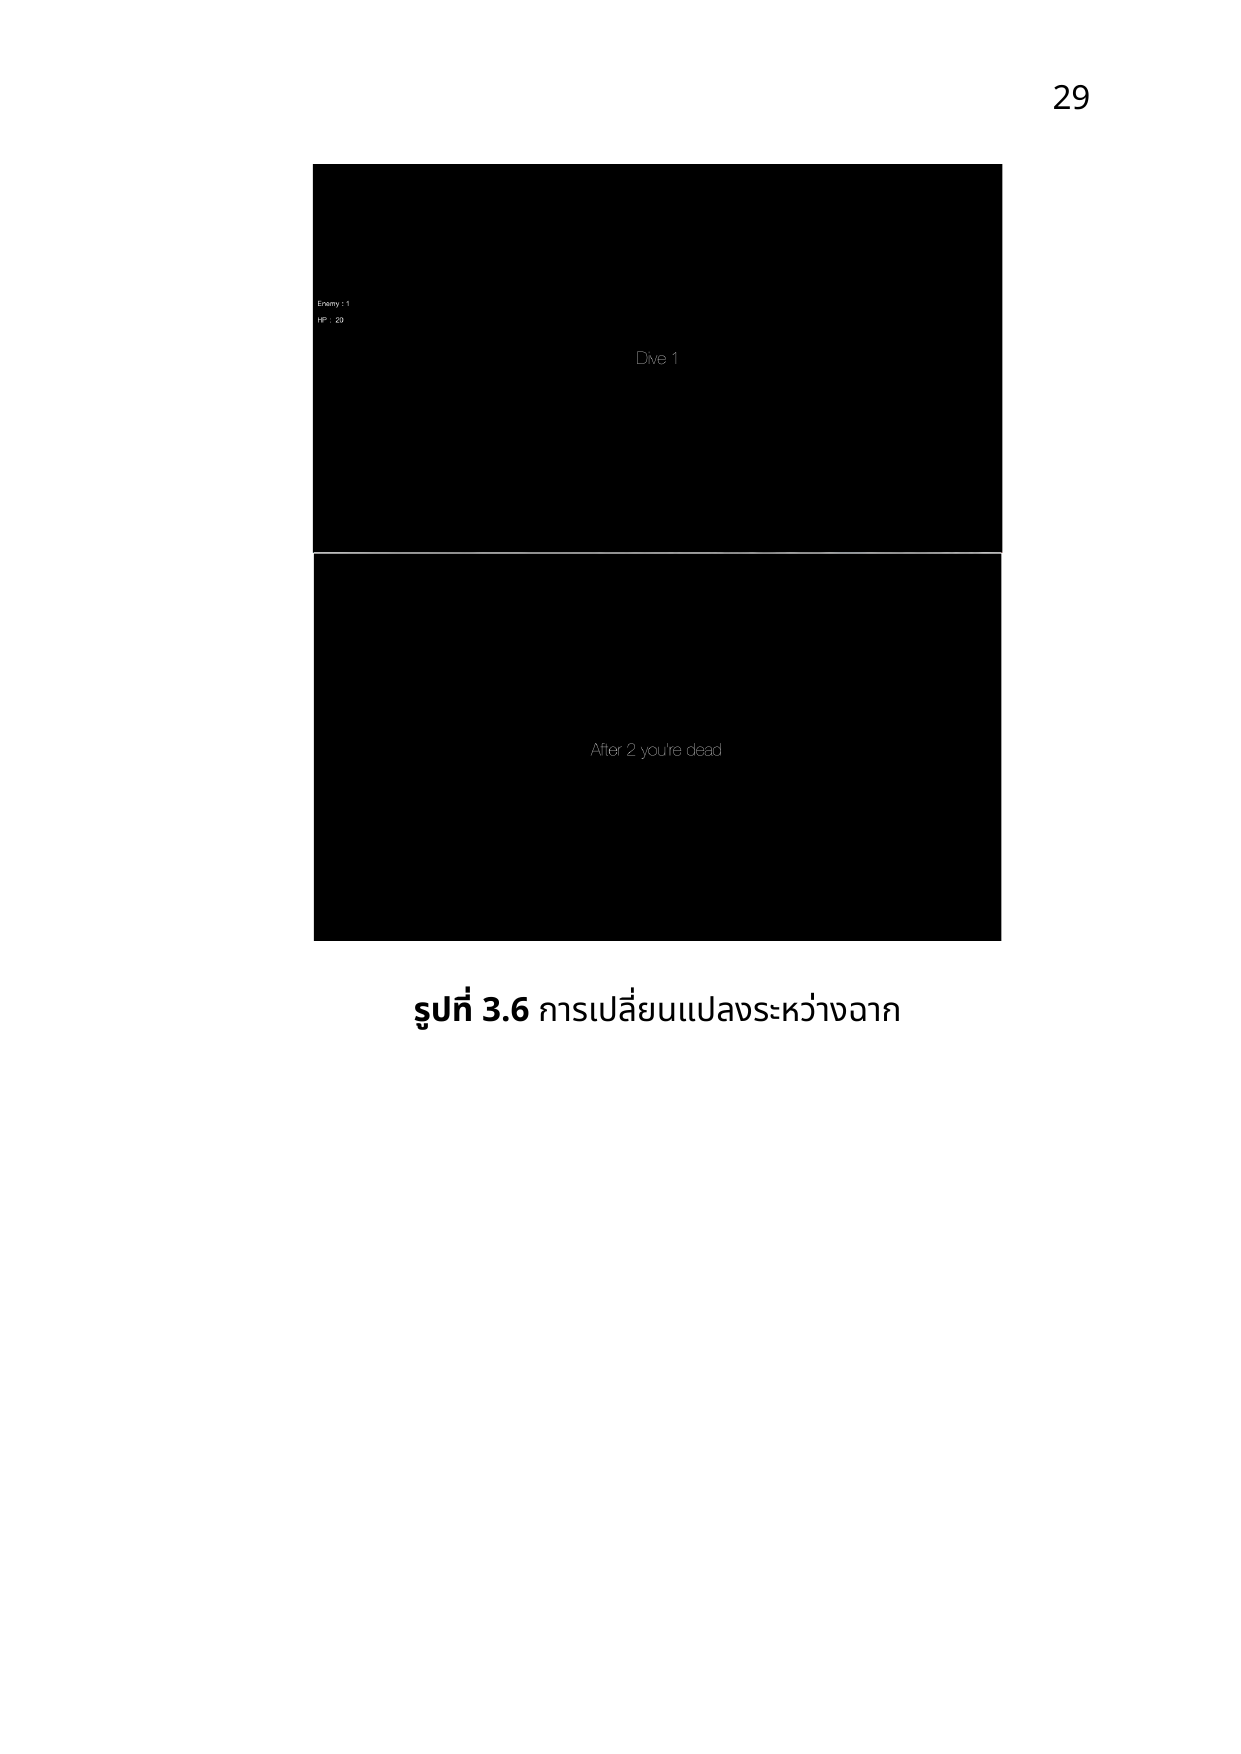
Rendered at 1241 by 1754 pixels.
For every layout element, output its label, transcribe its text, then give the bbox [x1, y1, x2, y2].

picture [312, 164, 1003, 941]
text รูปที่ 3.6 การเปลี่ยนแปลงระหว่างฉาก [225, 986, 1090, 1036]
